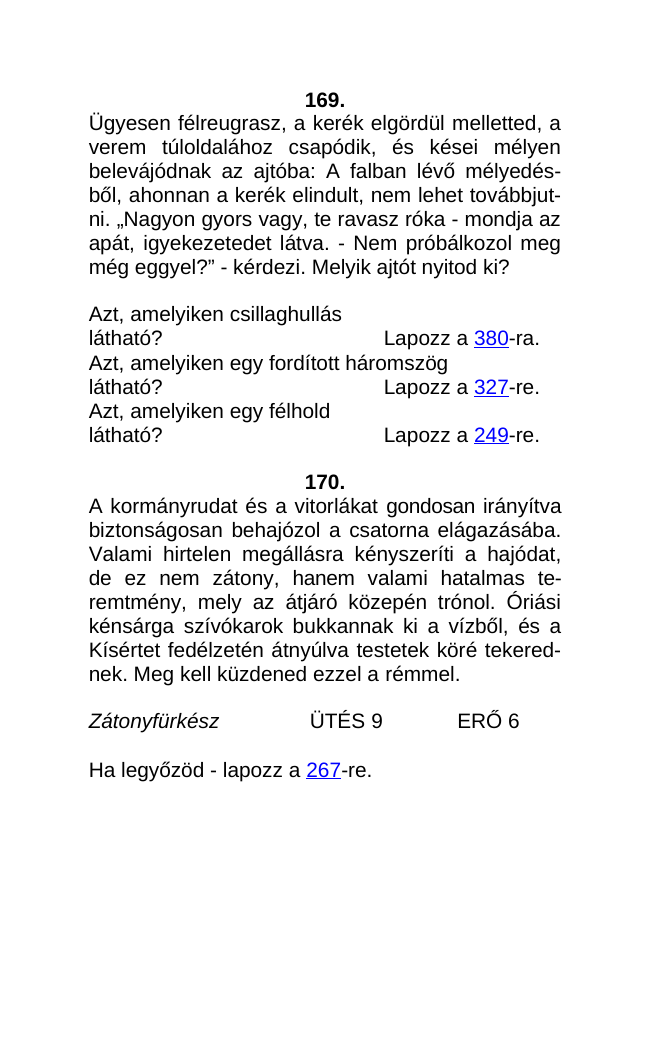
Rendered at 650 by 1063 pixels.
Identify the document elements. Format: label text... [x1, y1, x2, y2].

text Azt, amelyiken egy fordított háromszög [88, 350, 622, 374]
text látható? Lapozz a 327-re. [88, 374, 622, 398]
text Azt, amelyiken csillaghullás [88, 303, 622, 327]
text látható? Lapozz a 380-ra. [88, 327, 622, 350]
subtitle 170. [159, 470, 490, 494]
text Zátonyfürkész ÜTÉS 9 ERŐ 6 Ha legyőzöd - lapozz a 267-re. [88, 709, 521, 781]
text Azt, amelyiken egy félhold [88, 398, 622, 422]
text A kormányrudat és a vitorlákat gondosan irányítva biztonságosan behajózol a csatorna elágazásába. Valami hirtelen megállásra kényszeríti a hajódat, de ez nem zátony, hanem valami hatalmas te- remtmény, mely az átjáró közepén trónol. Óriási kénsárga szívókarok bukkannak ki a vízből, és a Kísértet fedélzetén átnyúlva testetek köré tekered- nek. Meg kell küzdened ezzel a rémmel. [88, 494, 562, 686]
text Ügyesen félreugrasz, a kerék elgördül melletted, a verem túloldalához csapódik, és kései mélyen belevájódnak az ajtóba: A falban lévő mélyedés- ből, ahonnan a kerék elindult, nem lehet továbbjut- ni. „Nagyon gyors vagy, te ravasz róka - mondja az apát, igyekezetedet látva. - Nem próbálkozol meg még eggyel?” - kérdezi. Melyik ajtót nyitod ki? [88, 111, 561, 279]
text látható? Lapozz a 249-re. [88, 422, 622, 446]
